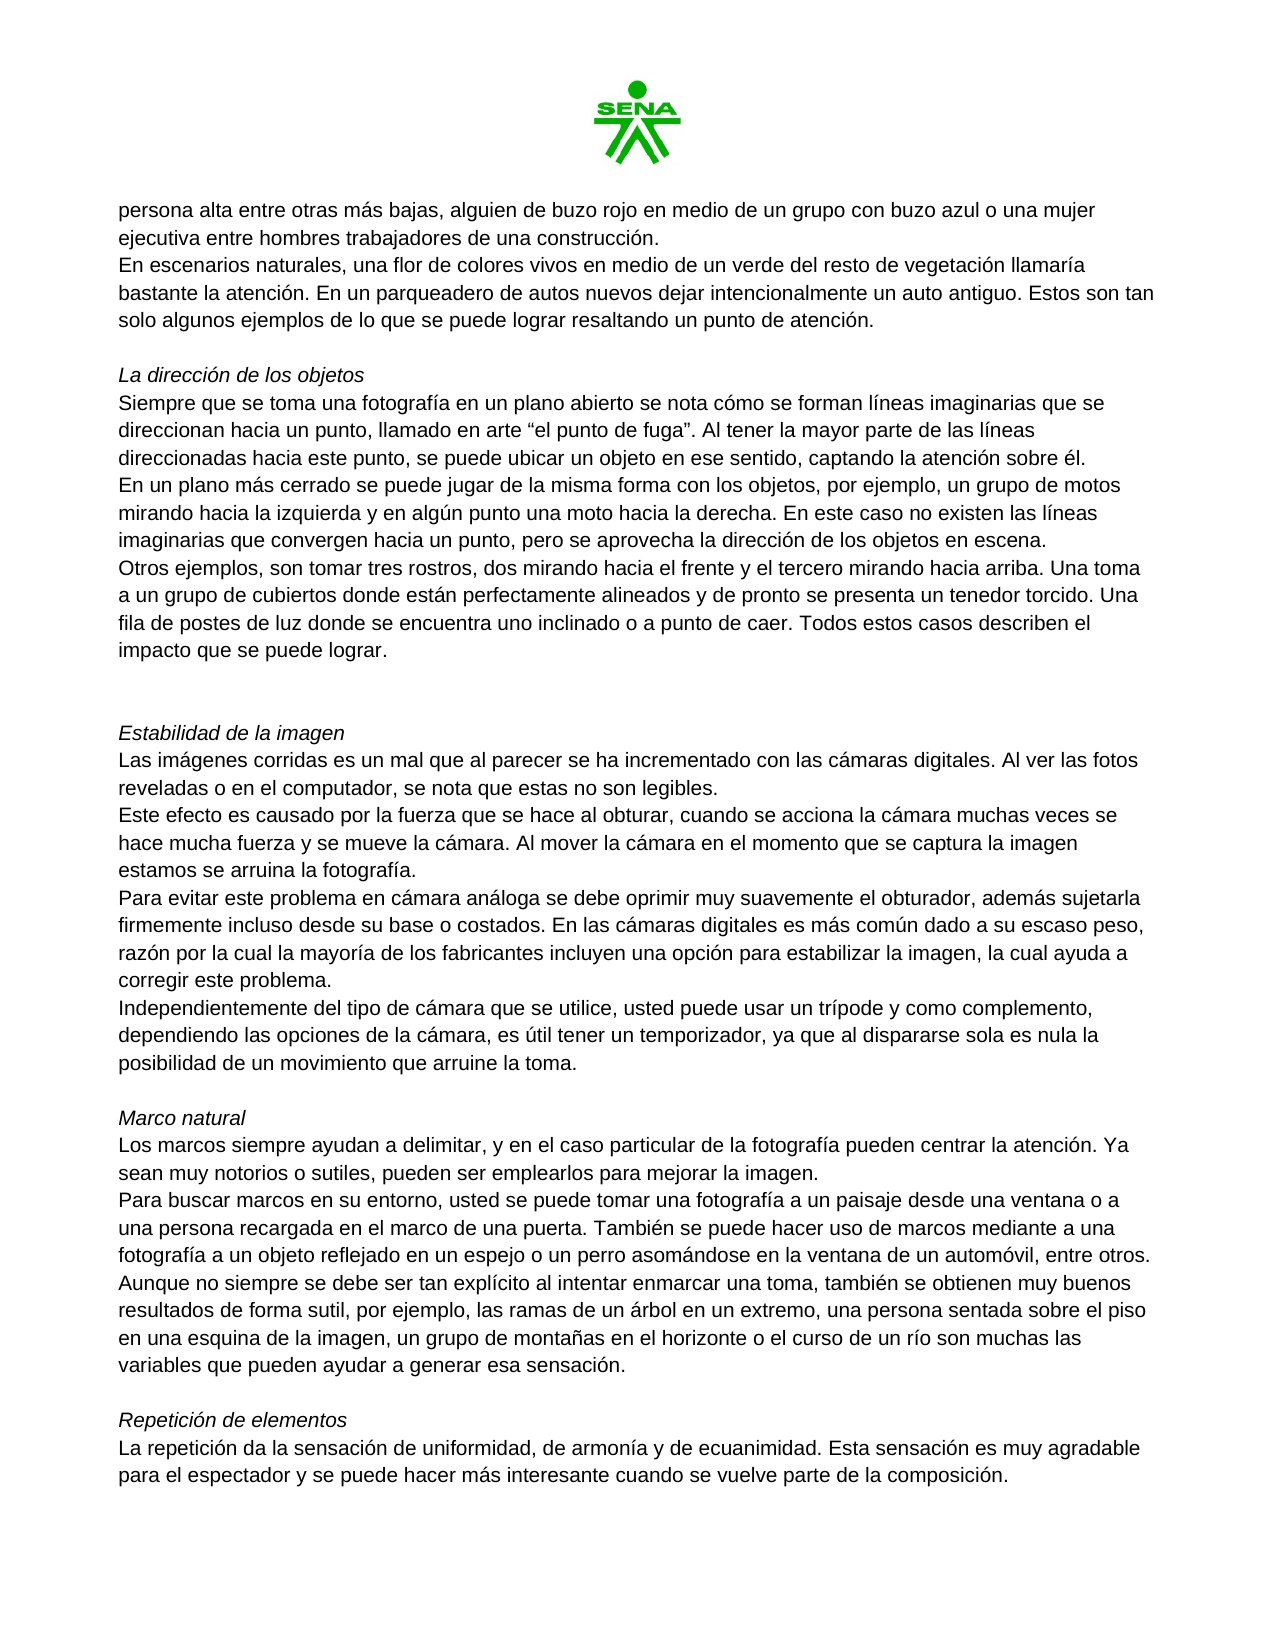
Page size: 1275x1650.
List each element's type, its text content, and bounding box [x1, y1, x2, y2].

text En escenarios naturales, una flor de colores vivos en medio de un verde del resto de vegetación llamaría [118, 253, 1157, 277]
text Aunque no siempre se debe ser tan explícito al intentar enmarcar una toma, también se obtienen muy buenos [118, 1270, 1157, 1294]
text Estabilidad de la imagen [118, 720, 1157, 744]
text La dirección de los objetos [118, 363, 1157, 387]
text En un plano más cerrado se puede jugar de la misma forma con los objetos, por ejemplo, un grupo de motos mirando hacia la izquierda y en algún punto una moto hacia la derecha. En este caso no existen las líneas imaginarias que convergen hacia un punto, pero se aprovecha la dirección de los objetos en escena. [118, 473, 1157, 552]
text Independientemente del tipo de cámara que se utilice, usted puede usar un trípode y como complemento, dependiendo las opciones de la cámara, es útil tener un temporizador, ya que al dispararse sola es nula la posibilidad de un movimiento que arruine la toma. [118, 995, 1157, 1074]
text resultados de forma sutil, por ejemplo, las ramas de un árbol en un extremo, una persona sentada sobre el piso en una esquina de la imagen, un grupo de montañas en el horizonte o el curso de un río son muchas las variables que pueden ayudar a generar esa sensación. [118, 1298, 1157, 1377]
text Este efecto es causado por la fuerza que se hace al obturar, cuando se acciona la cámara muchas veces se hace mucha fuerza y se mueve la cámara. Al mover la cámara en el momento que se captura la imagen estamos se arruina la fotografía. [118, 803, 1157, 882]
text Otros ejemplos, son tomar tres rostros, dos mirando hacia el frente y el tercero mirando hacia arriba. Una toma a un grupo de cubiertos donde están perfectamente alineados y de pronto se presenta un tenedor torcido. Una fila de postes de luz donde se encuentra uno inclinado o a punto de caer. Todos estos casos describen el impacto que se puede lograr. [118, 555, 1157, 662]
text Repetición de elementos [118, 1408, 1157, 1432]
text Para evitar este problema en cámara análoga se debe oprimir muy suavemente el obturador, además sujetarla firmemente incluso desde su base o costados. En las cámaras digitales es más común dado a su escaso peso, razón por la cual la mayoría de los fabricantes incluyen una opción para estabilizar la imagen, la cual ayuda a corregir este problema. [118, 885, 1157, 992]
text bastante la atención. En un parqueadero de autos nuevos dejar intencionalmente un auto antiguo. Estos son tan solo algunos ejemplos de lo que se puede lograr resaltando un punto de atención. [118, 280, 1157, 332]
text Los marcos siempre ayudan a delimitar, y en el caso particular de la fotografía pueden centrar la atención. Ya sean muy notorios o sutiles, pueden ser emplearlos para mejorar la imagen. [118, 1133, 1157, 1184]
text La repetición da la sensación de uniformidad, de armonía y de ecuanimidad. Esta sensación es muy agradable para el espectador y se puede hacer más interesante cuando se vuelve parte de la composición. [118, 1435, 1157, 1487]
picture [588, 75, 687, 172]
text Las imágenes corridas es un mal que al parecer se ha incrementado con las cámaras digitales. Al ver las fotos reveladas o en el computador, se nota que estas no son legibles. [118, 748, 1157, 799]
text Marco natural [118, 1105, 1157, 1129]
text Siempre que se toma una fotografía en un plano abierto se nota cómo se forman líneas imaginarias que se direccionan hacia un punto, llamado en arte “el punto de fuga”. Al tener la mayor parte de las líneas direccionadas hacia este punto, se puede ubicar un objeto en ese sentido, captando la atención sobre él. [118, 390, 1157, 469]
text Para buscar marcos en su entorno, usted se puede tomar una fotografía a un paisaje desde una ventana o a una persona recargada en el marco de una puerta. También se puede hacer uso de marcos mediante a una fotografía a un objeto reflejado en un espejo o un perro asomándose en la ventana de un automóvil, entre otros. [118, 1188, 1157, 1267]
